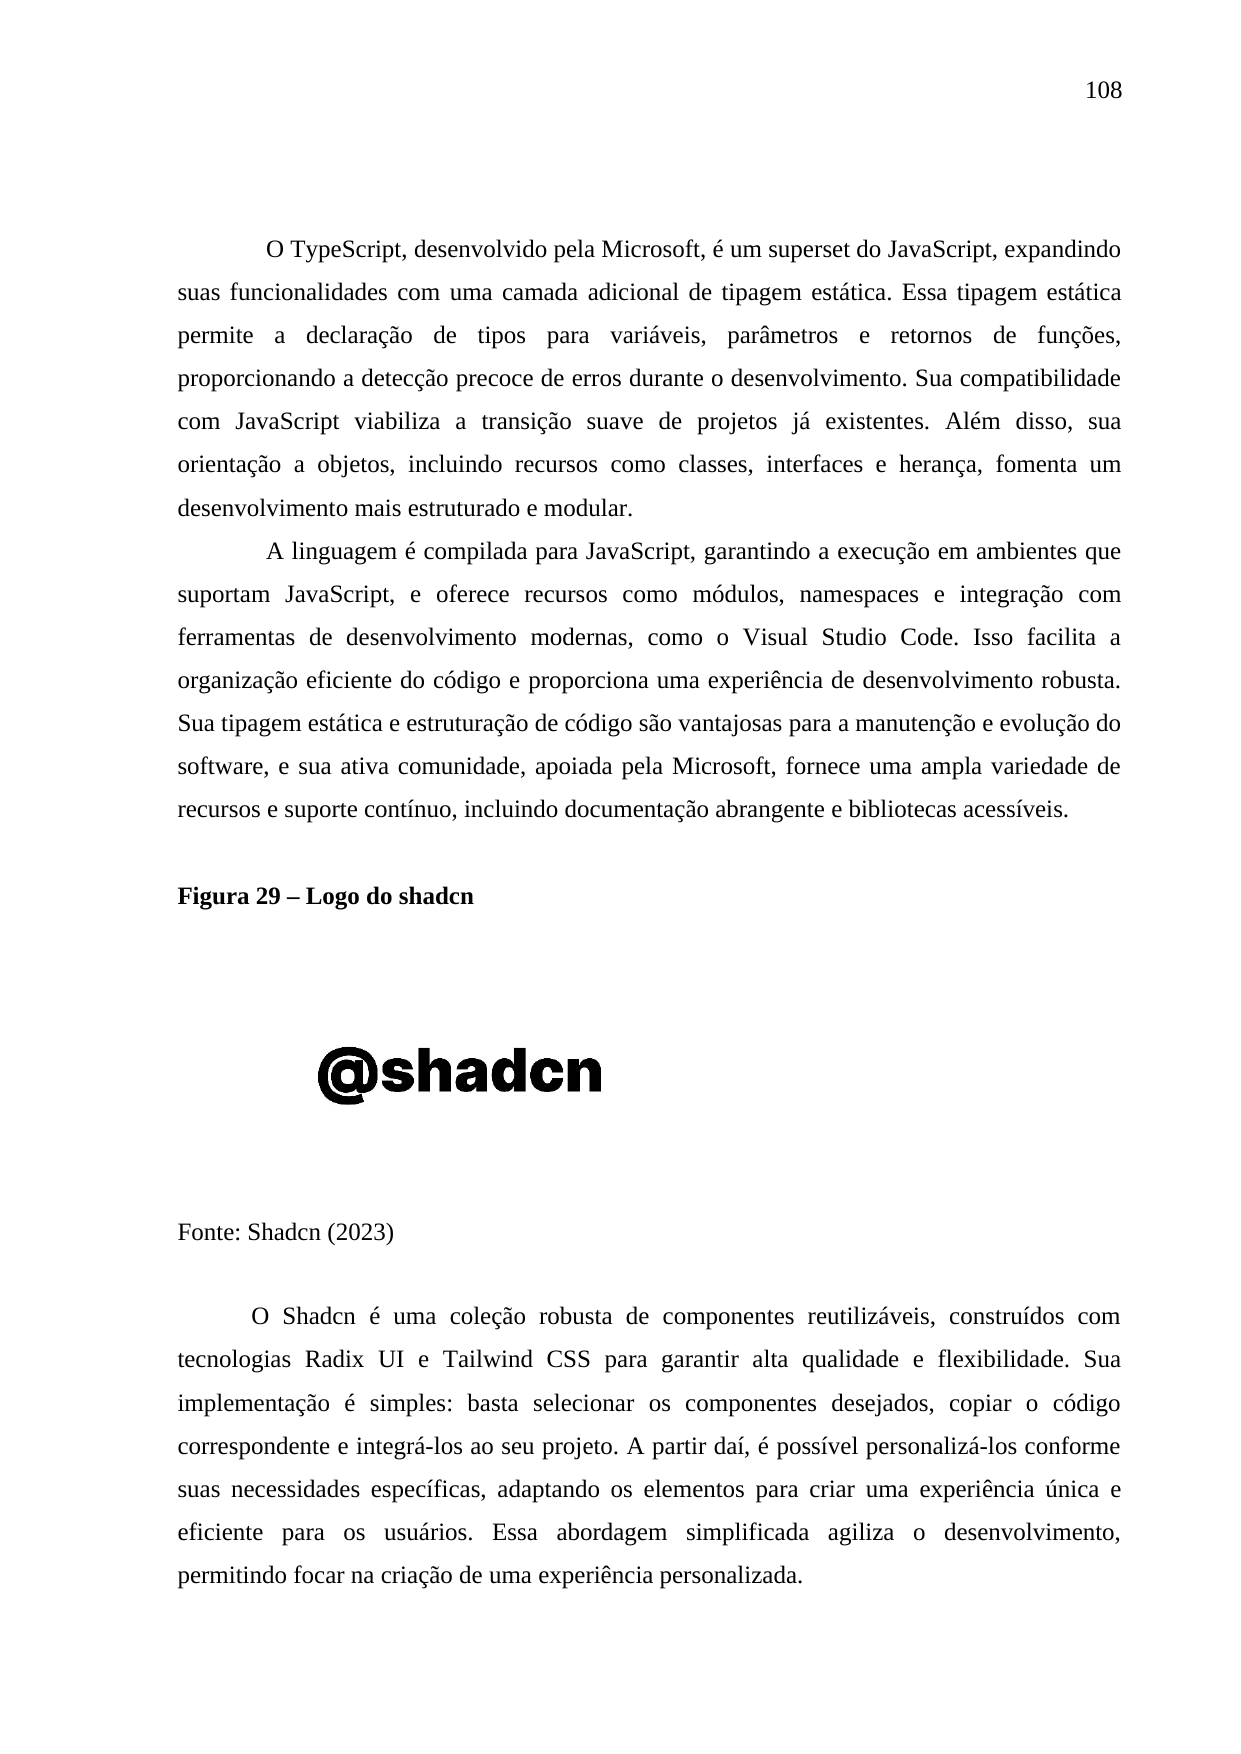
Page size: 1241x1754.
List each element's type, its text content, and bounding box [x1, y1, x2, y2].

picture [177, 922, 741, 1217]
text O Shadcn é uma coleção robusta de componentes reutilizáveis, construídos com tecnologias Radix UI e Tailwind CSS para garantir alta qualidade e flexibilidade. Sua implementação é simples: basta selecionar os componentes desejados, copiar o código correspondente e integrá-los ao seu projeto. A partir daí, é possível personalizá-los conforme suas necessidades específicas, adaptando os elementos para criar uma experiência única e eficiente para os usuários. Essa abordagem simplificada agiliza o desenvolvimento, permitindo focar na criação de uma experiência personalizada. [177, 1301, 1122, 1589]
text Fonte: Shadcn (2023) [177, 1217, 1122, 1246]
text Figura 29 – Logo do shadcn [177, 881, 1122, 909]
text O TypeScript, desenvolvido pela Microsoft, é um superset do JavaScript, expandindo suas funcionalidades com uma camada adicional de tipagem estática. Essa tipagem estática permite a declaração de tipos para variáveis, parâmetros e retornos de funções, proporcionando a detecção precoce de erros durante o desenvolvimento. Sua compatibilidade com JavaScript viabiliza a transição suave de projetos já existentes. Além disso, sua orientação a objetos, incluindo recursos como classes, interfaces e herança, fomenta um desenvolvimento mais estruturado e modular. [177, 234, 1122, 521]
text A linguagem é compilada para JavaScript, garantindo a execução em ambientes que suportam JavaScript, e oferece recursos como módulos, namespaces e integração com ferramentas de desenvolvimento modernas, como o Visual Studio Code. Isso facilita a organização eficiente do código e proporciona uma experiência de desenvolvimento robusta. Sua tipagem estática e estruturação de código são vantajosas para a manutenção e evolução do software, e sua ativa comunidade, apoiada pela Microsoft, fornece uma ampla variedade de recursos e suporte contínuo, incluindo documentação abrangente e bibliotecas acessíveis. [177, 536, 1122, 823]
